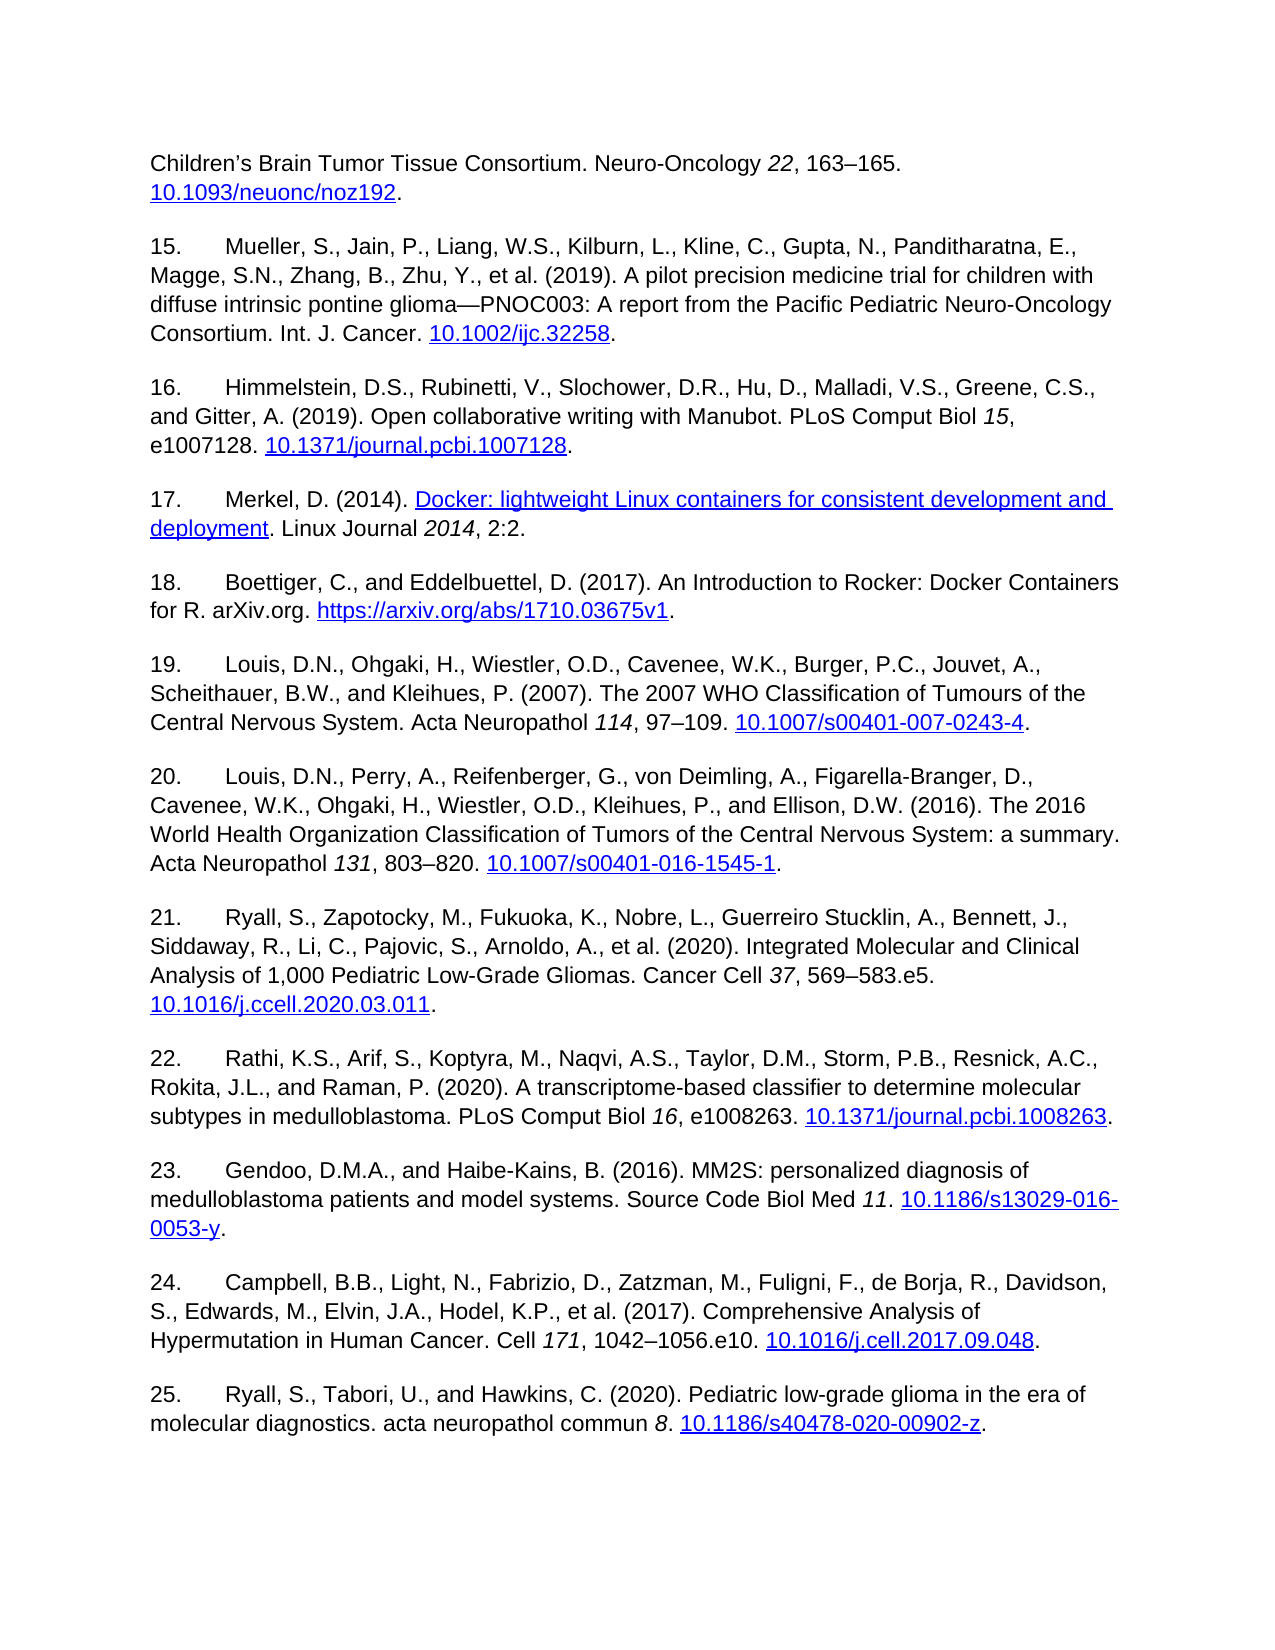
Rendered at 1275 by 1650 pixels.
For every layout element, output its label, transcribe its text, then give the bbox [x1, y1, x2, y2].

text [150, 150, 1125, 205]
text 25. Ryall, S., Tabori, U., and Hawkins, C. (2020). Pediatric low-grade glioma in the era of molecular diagnostics. acta neuropathol commun 8. 10.1186/s40478-020-00902-z. [150, 1381, 1125, 1436]
text 23. Gendoo, D.M.A., and Haibe-Kains, B. (2016). MM2S: personalized diagnosis of medulloblastoma patients and model systems. Source Code Biol Med 11. 10.1186/s13029-016-0053-y. [150, 1157, 1125, 1241]
text 17. Merkel, D. (2014). Docker: lightweight Linux containers for consistent development and deployment. Linux Journal 2014, 2:2. [150, 486, 1125, 541]
text 16. Himmelstein, D.S., Rubinetti, V., Slochower, D.R., Hu, D., Malladi, V.S., Greene, C.S., and Gitter, A. (2019). Open collaborative writing with Manubot. PLoS Comput Biol 15, e1007128. 10.1371/journal.pcbi.1007128. [150, 374, 1125, 458]
text 20. Louis, D.N., Perry, A., Reifenberger, G., von Deimling, A., Figarella-Branger, D., Cavenee, W.K., Ohgaki, H., Wiestler, O.D., Kleihues, P., and Ellison, D.W. (2016). The 2016 World Health Organization Classification of Tumors of the Central Nervous System: a summary. Acta Neuropathol 131, 803–820. 10.1007/s00401-016-1545-1. [150, 763, 1125, 877]
text 15. Mueller, S., Jain, P., Liang, W.S., Kilburn, L., Kline, C., Gupta, N., Panditharatna, E., Magge, S.N., Zhang, B., Zhu, Y., et al. (2019). A pilot precision medicine trial for children with diffuse intrinsic pontine glioma—PNOC003: A report from the Pacific Pediatric Neuro‐Oncology Consortium. Int. J. Cancer. 10.1002/ijc.32258. [150, 233, 1125, 346]
text 24. Campbell, B.B., Light, N., Fabrizio, D., Zatzman, M., Fuligni, F., de Borja, R., Davidson, S., Edwards, M., Elvin, J.A., Hodel, K.P., et al. (2017). Comprehensive Analysis of Hypermutation in Human Cancer. Cell 171, 1042–1056.e10. 10.1016/j.cell.2017.09.048. [150, 1269, 1125, 1353]
text 18. Boettiger, C., and Eddelbuettel, D. (2017). An Introduction to Rocker: Docker Containers for R. arXiv.org. https://arxiv.org/abs/1710.03675v1. [150, 568, 1125, 624]
text 22. Rathi, K.S., Arif, S., Koptyra, M., Naqvi, A.S., Taylor, D.M., Storm, P.B., Resnick, A.C., Rokita, J.L., and Raman, P. (2020). A transcriptome-based classifier to determine molecular subtypes in medulloblastoma. PLoS Comput Biol 16, e1008263. 10.1371/journal.pcbi.1008263. [150, 1045, 1125, 1129]
text 21. Ryall, S., Zapotocky, M., Fukuoka, K., Nobre, L., Guerreiro Stucklin, A., Bennett, J., Siddaway, R., Li, C., Pajovic, S., Arnoldo, A., et al. (2020). Integrated Molecular and Clinical Analysis of 1,000 Pediatric Low-Grade Gliomas. Cancer Cell 37, 569–583.e5. 10.1016/j.ccell.2020.03.011. [150, 904, 1125, 1017]
text 19. Louis, D.N., Ohgaki, H., Wiestler, O.D., Cavenee, W.K., Burger, P.C., Jouvet, A., Scheithauer, B.W., and Kleihues, P. (2007). The 2007 WHO Classification of Tumours of the Central Nervous System. Acta Neuropathol 114, 97–109. 10.1007/s00401-007-0243-4. [150, 651, 1125, 736]
